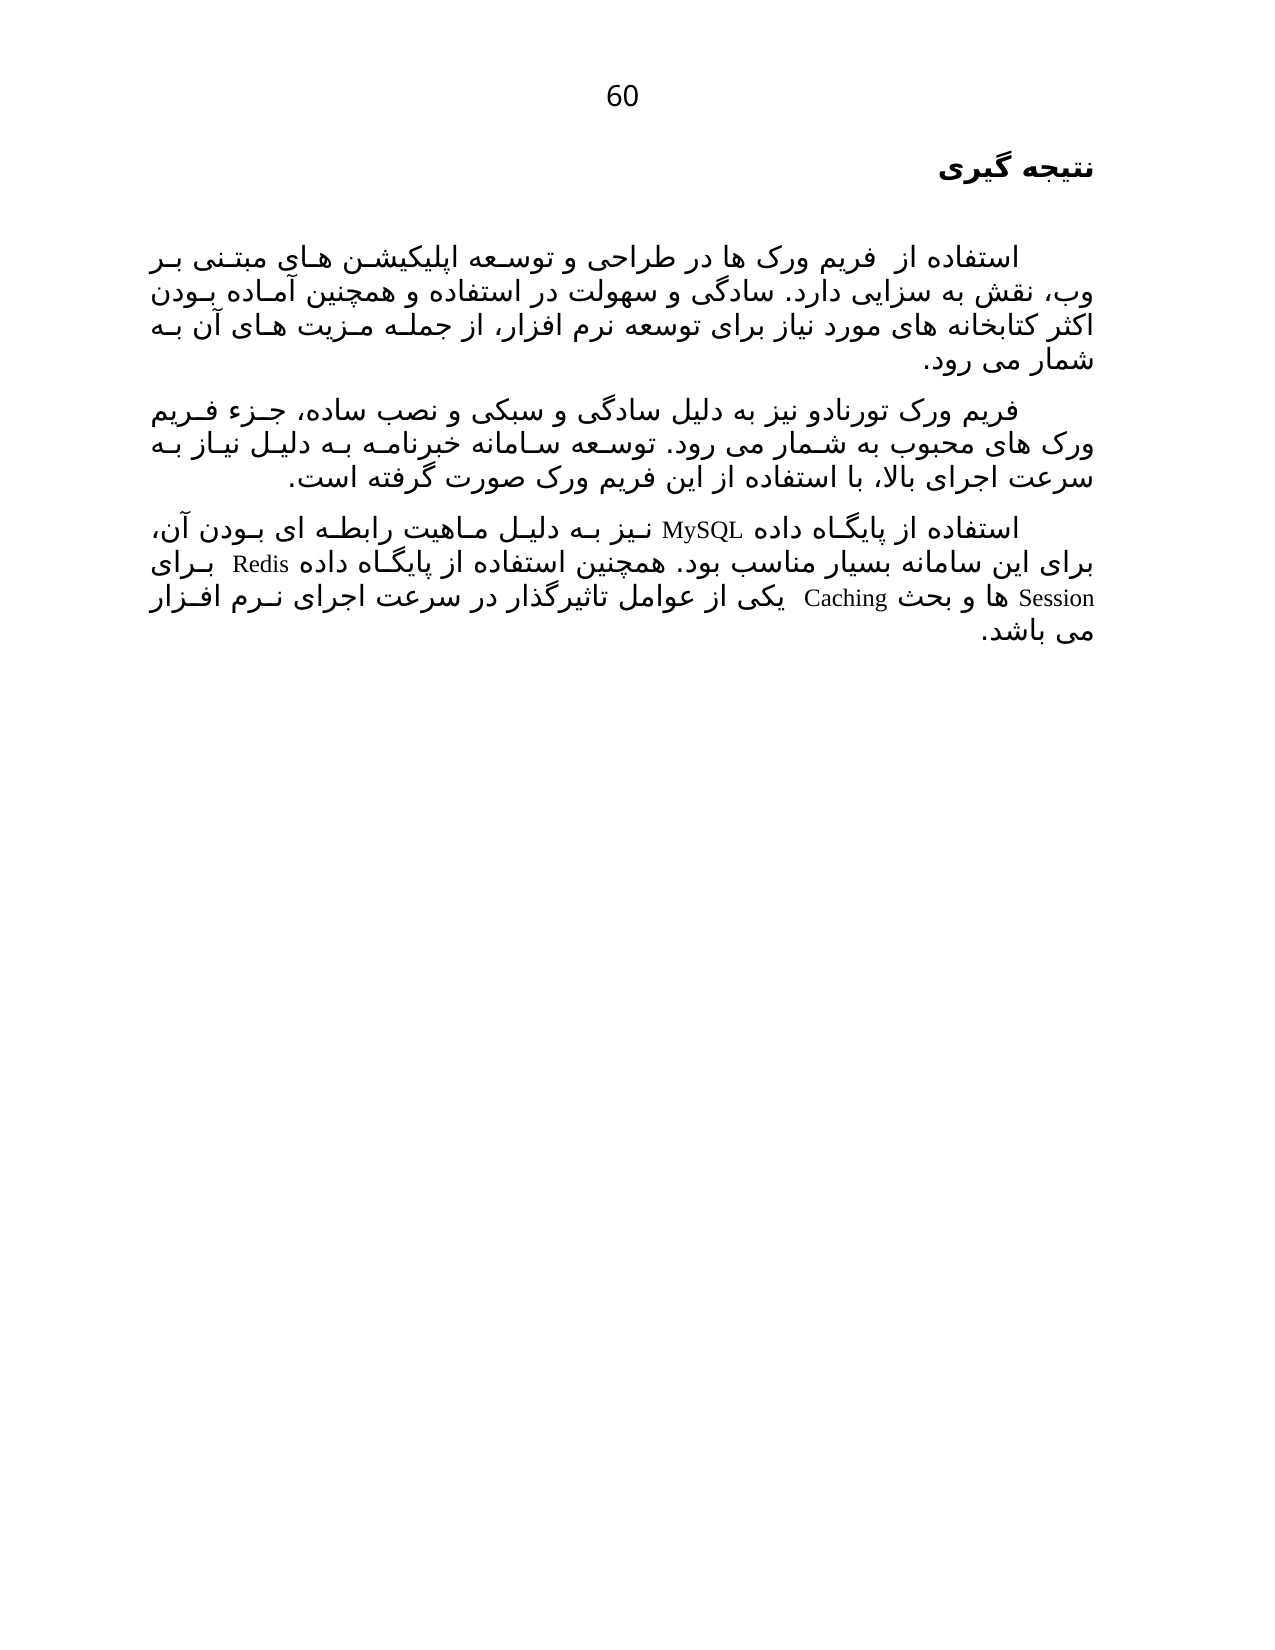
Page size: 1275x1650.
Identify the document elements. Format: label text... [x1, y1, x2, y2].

text نتیجه گیری [150, 150, 1095, 184]
text استفاده از پایگاه داده MySQL نیز به دلیل ماهیت رابطه ای بودن آن، برای این سامانه بسیار مناسب بود. همچنین استفاده از پایگاه داده Redis برای Session ها و بحث Caching یکی از عوامل تاثیرگذار در سرعت اجرای نرم افزار می باشد. [150, 511, 1095, 647]
text استفاده از فریم ورک ها در طراحی و توسعه اپلیکیشن های مبتنی بر وب، نقش به سزایی دارد. سادگی و سهولت در استفاده و همچنین آماده بودن اکثر کتابخانه های مورد نیاز برای توسعه نرم افزار، از جمله مزیت های آن به شمار می رود. [150, 240, 1095, 376]
text فریم ورک تورنادو نیز به دلیل سادگی و سبکی و نصب ساده، جزء فریم ورک های محبوب به شمار می رود. توسعه سامانه خبرنامه به دلیل نیاز به سرعت اجرای بالا، با استفاده از این فریم ورک صورت گرفته است. [150, 393, 1095, 495]
